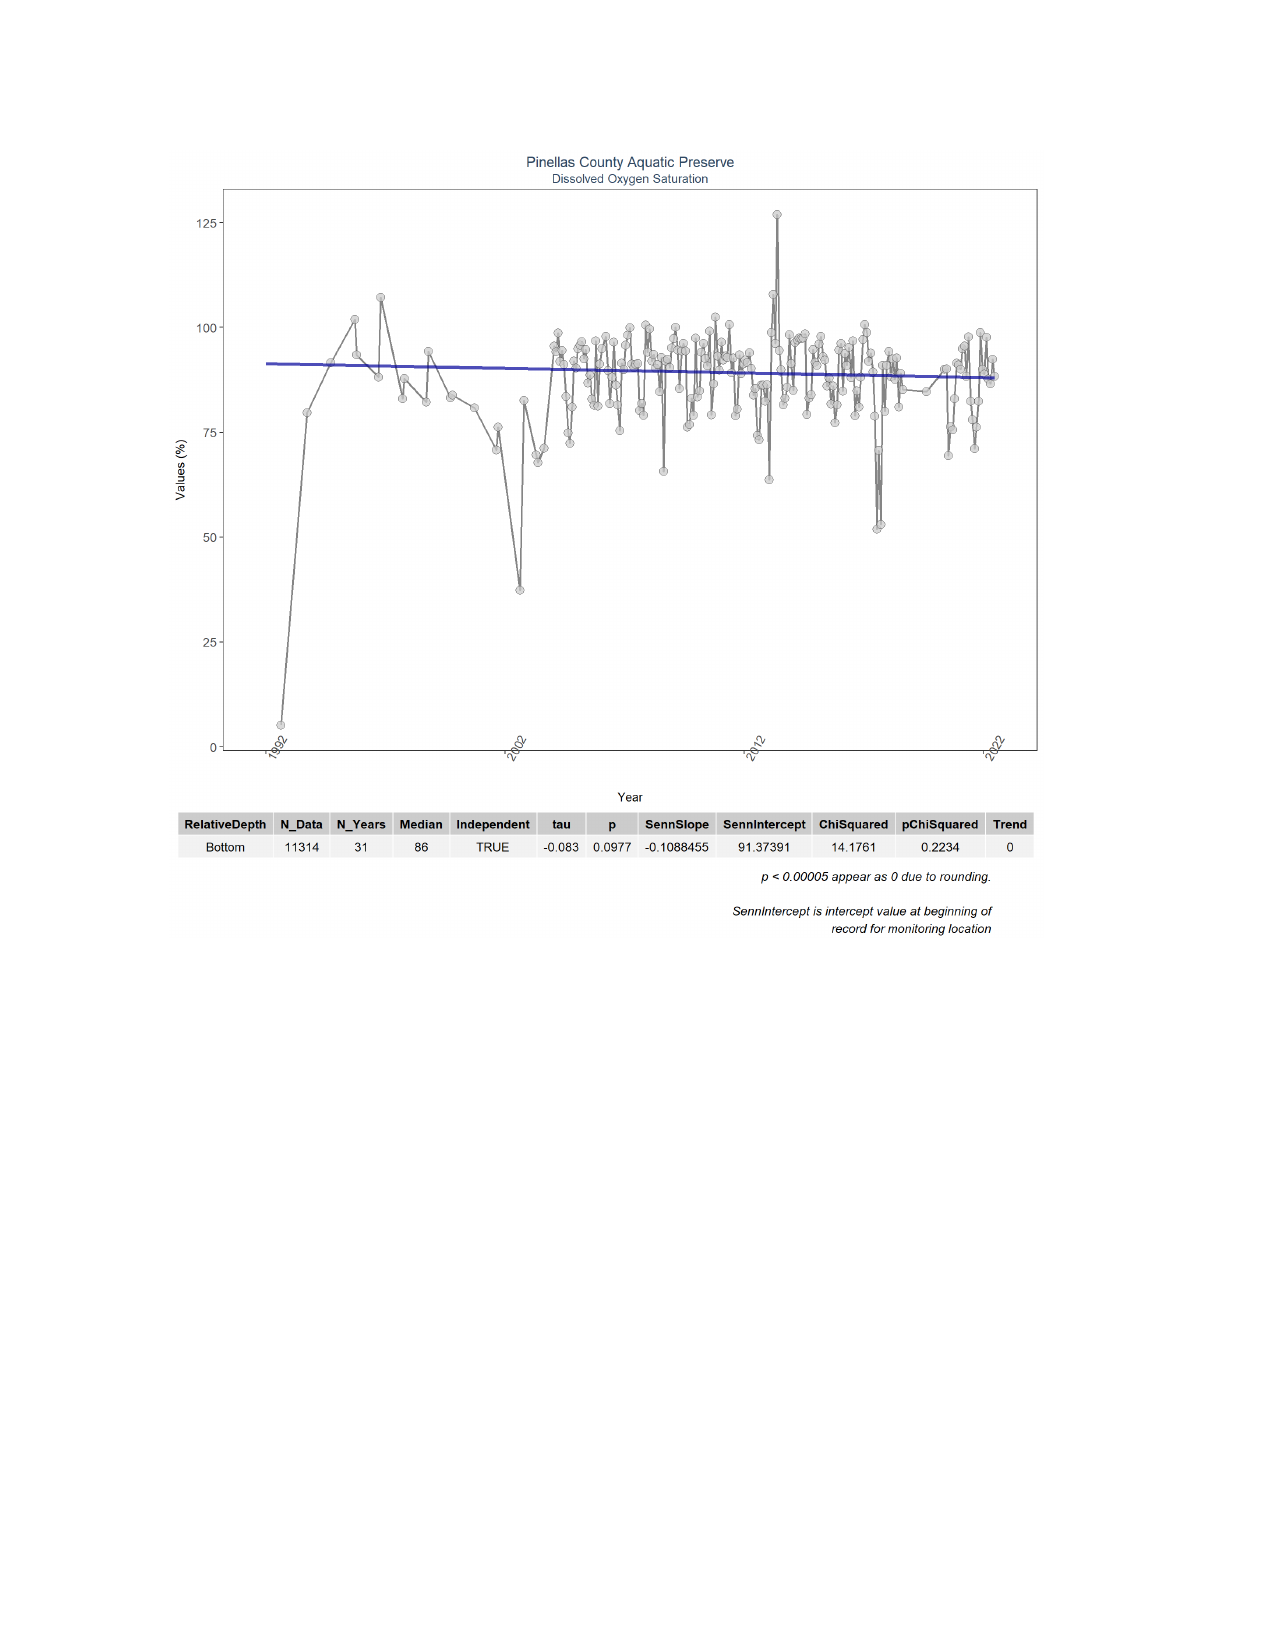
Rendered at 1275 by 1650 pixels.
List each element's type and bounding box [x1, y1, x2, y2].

picture [168, 150, 1044, 938]
